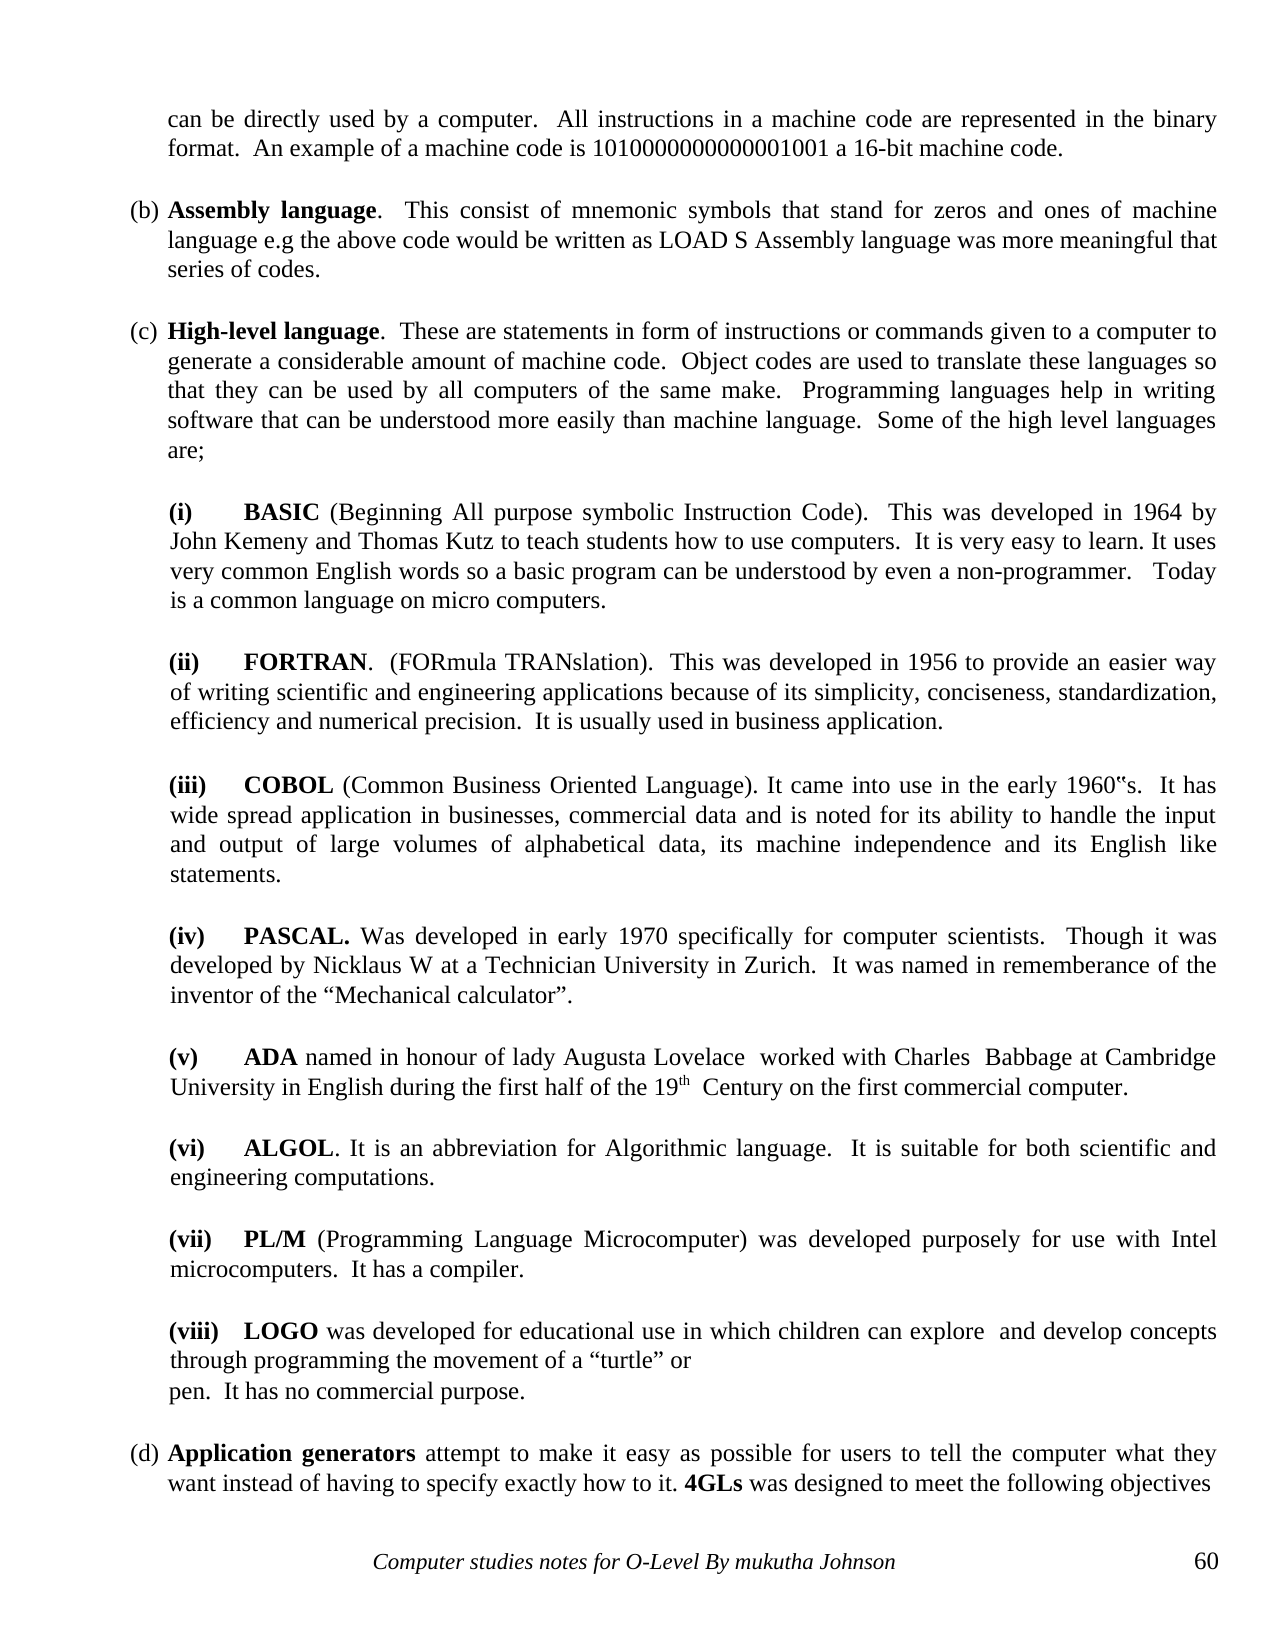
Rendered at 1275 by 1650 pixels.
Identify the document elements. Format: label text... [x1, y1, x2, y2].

list Application generators attempt to make it easy as possible for users to tell the computer what they want instead of having to specify exactly how to it. 4GLs was designed to meet the following objectives [130, 1438, 1218, 1496]
text pen. It has no commercial purpose. [169, 1376, 1218, 1405]
list FORTRAN. (FORmula TRANslation). This was developed in 1956 to provide an easier way of writing scientific and engineering applications because of its simplicity, conciseness, standardization, efficiency and numerical precision. It is usually used in business application. [169, 647, 1218, 735]
list ADA named in honour of lady Augusta Lovelace worked with Charles Babbage at Cambridge University in English during the first half of the 19th Century on the first commercial computer. [169, 1042, 1218, 1100]
list PASCAL. Was developed in early 1970 specifically for computer scientists. Though it was developed by Nicklaus W at a Technician University in Zurich. It was named in rememberance of the inventor of the “Mechanical calculator”. [169, 921, 1218, 1009]
list PL/M (Programming Language Microcomputer) was developed purposely for use with Intel microcomputers. It has a compiler. [169, 1224, 1218, 1283]
list ALGOL. It is an abbreviation for Algorithmic language. It is suitable for both scientific and engineering computations. [169, 1133, 1218, 1191]
list BASIC (Beginning All purpose symbolic Instruction Code). This was developed in 1964 by John Kemeny and Thomas Kutz to teach students how to use computers. It is very easy to learn. It uses very common English words so a basic program can be understood by even a non-programmer. Today is a common language on micro computers. [169, 497, 1218, 614]
list Assembly language. This consist of mnemonic symbols that stand for zeros and ones of machine language e.g the above code would be written as LOAD S Assembly language was more meaningful that series of codes. [130, 195, 1218, 283]
list High-level language. These are statements in form of instructions or commands given to a computer to generate a considerable amount of machine code. Object codes are used to translate these languages so that they can be used by all computers of the same make. Programming languages help in writing software that can be understood more easily than machine language. Some of the high level languages are; [130, 316, 1218, 463]
list LOGO was developed for educational use in which children can explore and develop concepts through programming the movement of a “turtle” or [169, 1316, 1218, 1374]
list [130, 104, 1218, 162]
list COBOL (Common Business Oriented Language). It came into use in the early 1960‟s. It has wide spread application in businesses, commercial data and is noted for its ability to handle the input and output of large volumes of alphabetical data, its machine independence and its English like statements. [169, 770, 1218, 888]
